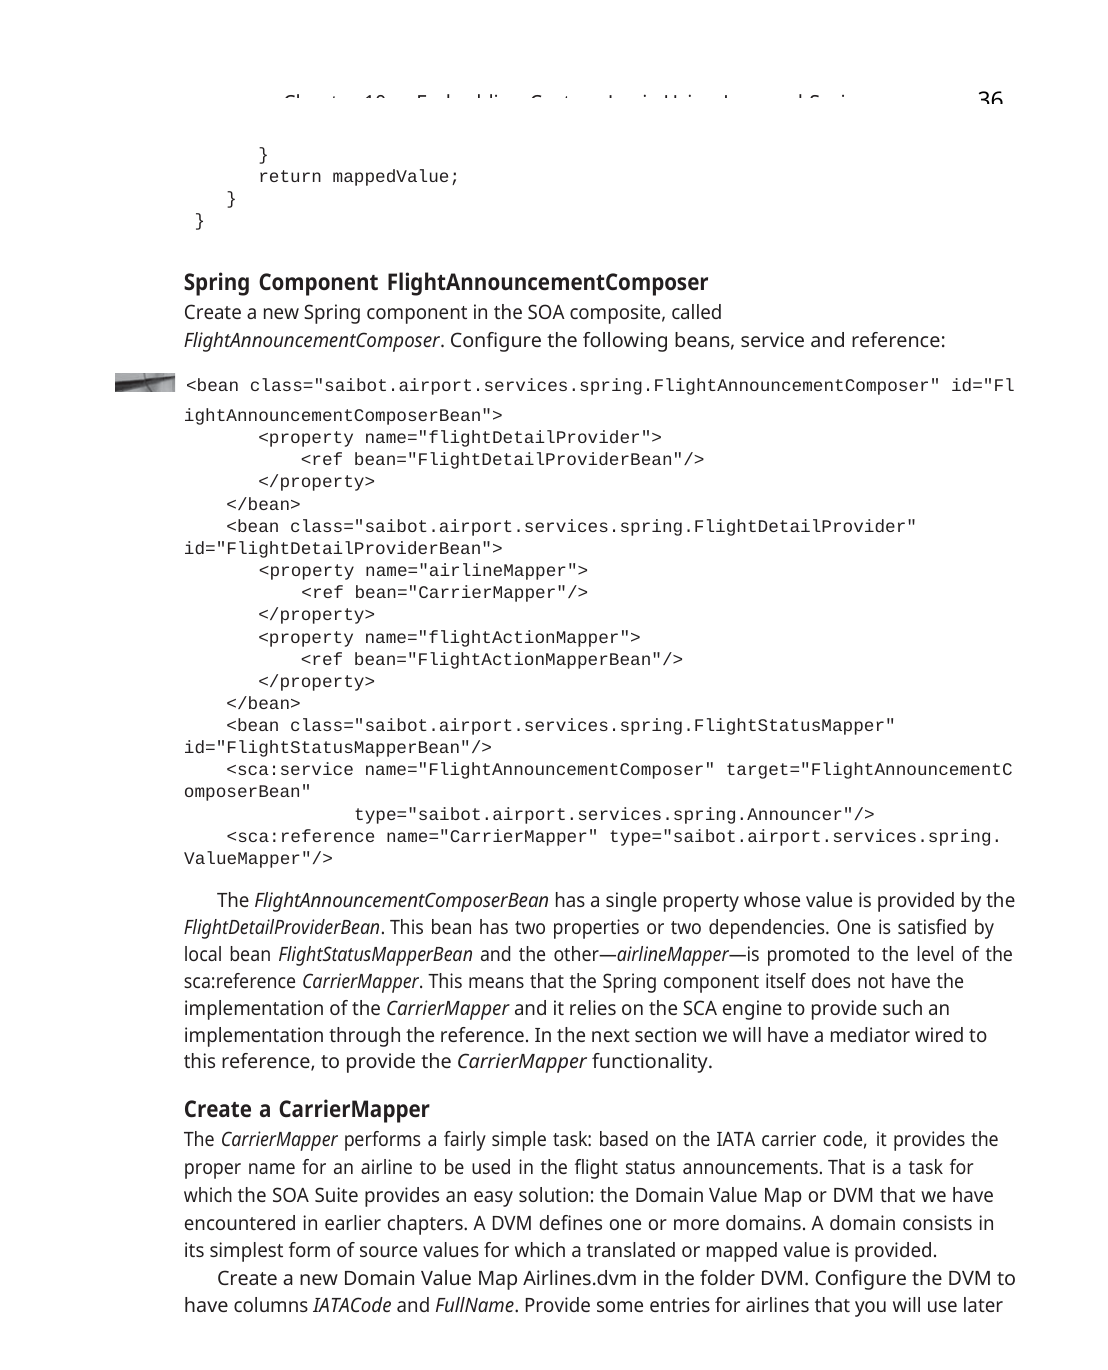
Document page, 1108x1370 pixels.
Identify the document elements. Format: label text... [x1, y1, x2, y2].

text <property name="airlineMapper"> [91, 562, 588, 582]
text <sca:reference name="CarrierMapper" type="saibot.airport.services.spring. [136, 828, 1093, 848]
text } [194, 212, 1107, 232]
text <ref bean="FlightDetailProviderBean"/> [301, 451, 1107, 471]
text </property> [258, 606, 1107, 626]
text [184, 1265, 1018, 1319]
text <ref bean="FlightActionMapperBean"/> [301, 650, 1107, 671]
text <ref bean="CarrierMapper"/> [91, 584, 588, 604]
subtitle Spring Component FlightAnnouncementComposer [184, 266, 1107, 297]
subtitle Create a CarrierMapper [184, 1093, 1107, 1124]
text <property name="flightDetailProvider"> [258, 429, 1107, 449]
text </property> [258, 473, 1107, 493]
text <bean class="saibot.airport.services.spring.FlightStatusMapper" id="FlightStatusMapperBean"/> [184, 717, 898, 759]
text } [258, 145, 1107, 165]
text </bean> [226, 495, 1107, 515]
text <sca:service name="FlightAnnouncementComposer" target="FlightAnnouncementC omposerBean" [184, 761, 1015, 803]
text <bean class="saibot.airport.services.spring.FlightAnnouncementComposer" id="Fl ightAnnouncementComposerBean"> [115, 374, 1015, 427]
text <property name="flightActionMapper"> [258, 628, 1107, 648]
text type="saibot.airport.services.spring.Announcer"/> [136, 805, 1093, 826]
text </bean> [226, 695, 1107, 715]
picture [115, 373, 176, 392]
text </property> [258, 672, 1107, 693]
text return mappedValue; [258, 167, 1107, 187]
text ValueMapper"/> [15, 850, 501, 870]
text The CarrierMapper performs a fairly simple task: based on the IATA carrier code, it provides the proper name for an airline to be used in the flight status announcements. That is a task for which the SOA Suite provides an easy solution: the Domain Value Map or DVM that we have encountered in earlier chapters. A DVM defines one or more domains. A domain consists in its simplest form of source values for which a translated or mapped value is provided. [184, 1126, 1006, 1263]
text Create a new Spring component in the SOA composite, called FlightAnnouncementComposer. Configure the following beans, service and reference: [184, 298, 988, 353]
text <bean class="saibot.airport.services.spring.FlightDetailProvider" id="FlightDetailProviderBean"> [184, 517, 919, 560]
text The FlightAnnouncementComposerBean has a single property whose value is provided by the FlightDetailProviderBean. This bean has two properties or two dependencies. One is satisfied by local bean FlightStatusMapperBean and the other—airlineMapper—is promoted to the level of the sca:reference CarrierMapper. This means that the Spring component itself does not have the implementation of the CarrierMapper and it relies on the SCA engine to provide such an implementation through the reference. In the next section we will have a mediator wired to this reference, to provide the CarrierMapper functionality. [184, 886, 1017, 1075]
text } [226, 189, 1107, 209]
